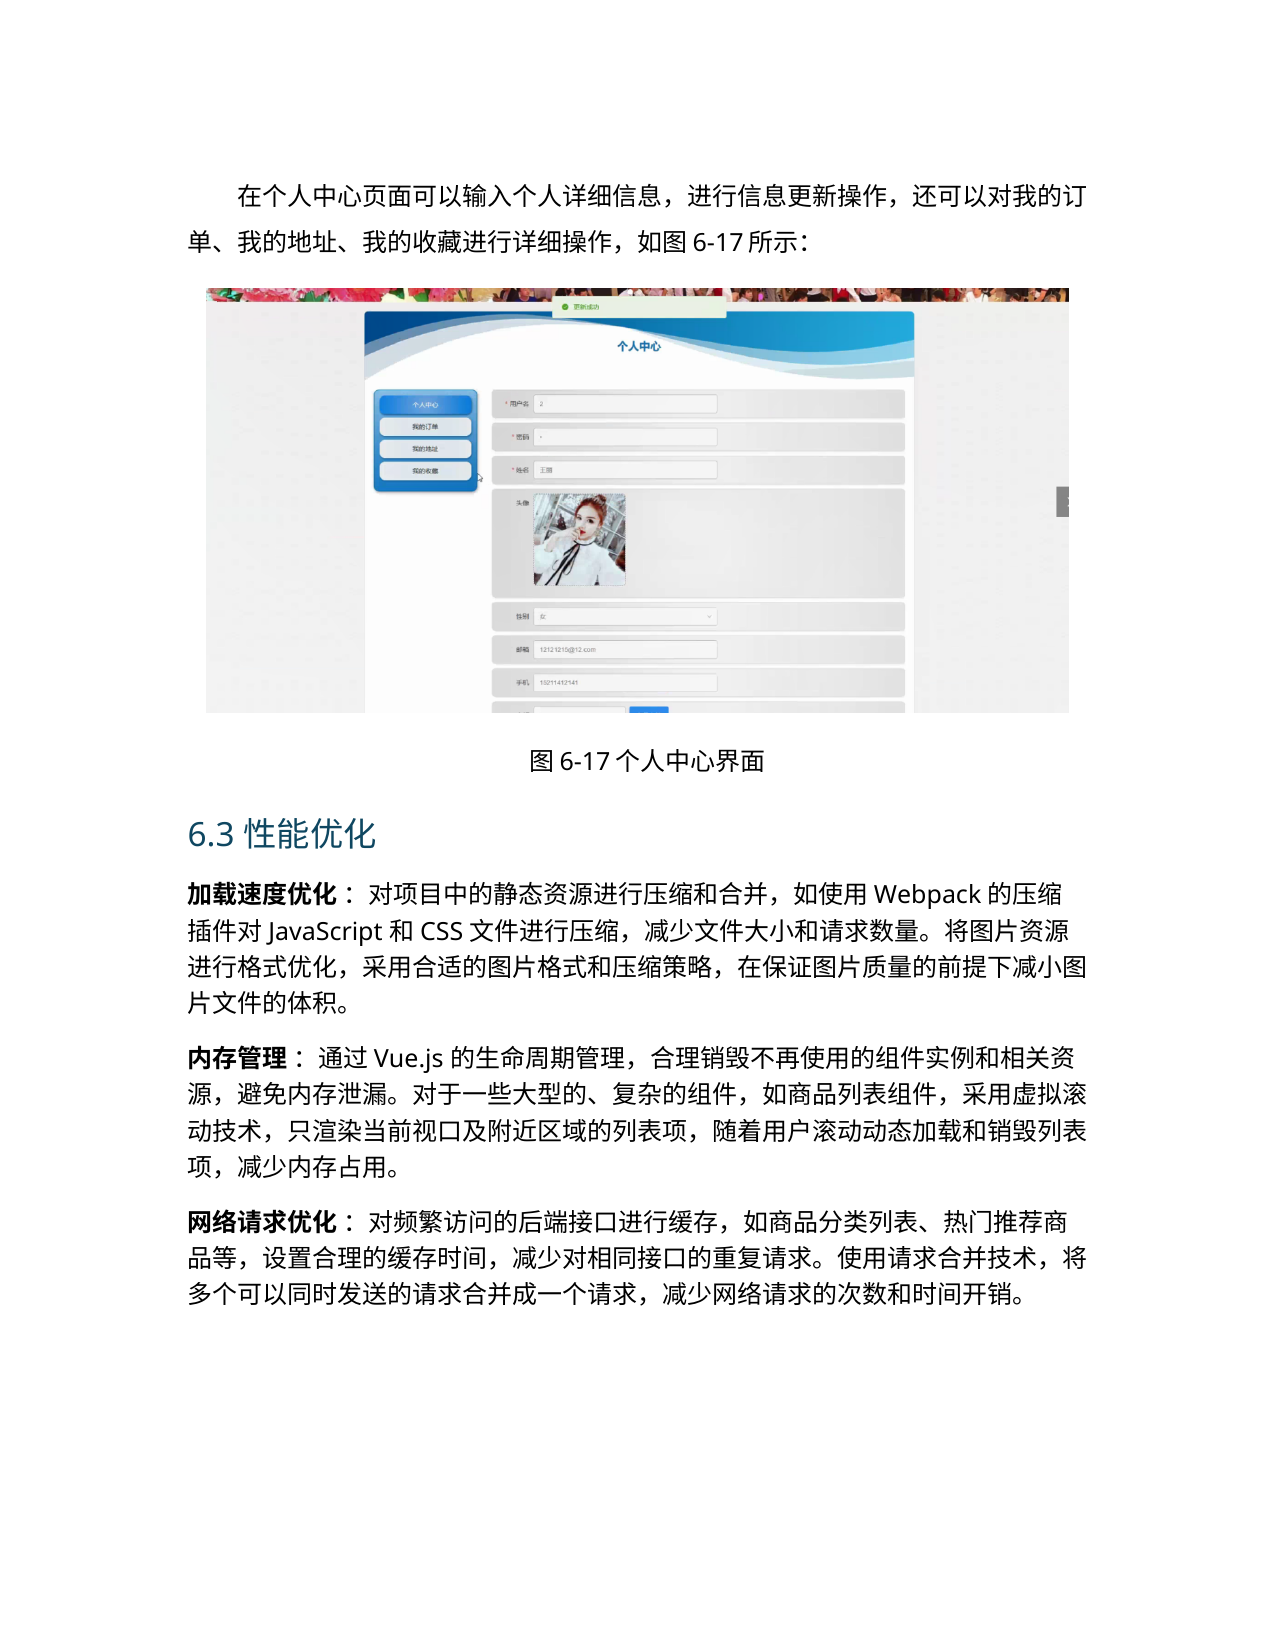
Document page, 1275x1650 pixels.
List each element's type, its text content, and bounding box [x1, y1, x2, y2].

text 网络请求优化 ：对频繁访问的后端接口进行缓存，如商品分类列表、热门推荐商品等，设置合理的缓存时间，减少对相同接口的重复请求。使用请求合并技术，将多个可以同时发送的请求合并成一个请求，减少网络请求的次数和时间开销。 [187, 1202, 1087, 1311]
text 加载速度优化 ：对项目中的静态资源进行压缩和合并，如使用 Webpack 的压缩插件对 JavaScript 和 CSS 文件进行压缩，减少文件大小和请求数量。将图片资源进行格式优化，采用合适的图片格式和压缩策略，在保证图片质量的前提下减小图片文件的体积。 [187, 875, 1087, 1020]
picture [206, 288, 1069, 713]
subtitle 6.3 性能优化 [187, 808, 1087, 856]
text 在个人中心页面可以输入个人详细信息，进行信息更新操作，还可以对我的订单、我的地址、我的收藏进行详细操作，如图6-17所示： [187, 177, 1087, 258]
text 内存管理 ：通过 Vue.js 的生命周期管理，合理销毁不再使用的组件实例和相关资源，避免内存泄漏。对于一些大型的、复杂的组件，如商品列表组件，采用虚拟滚动技术，只渲染当前视口及附近区域的列表项，随着用户滚动动态加载和销毁列表项，减少内存占用。 [187, 1039, 1087, 1184]
text 图6-17个人中心界面 [187, 742, 1087, 778]
